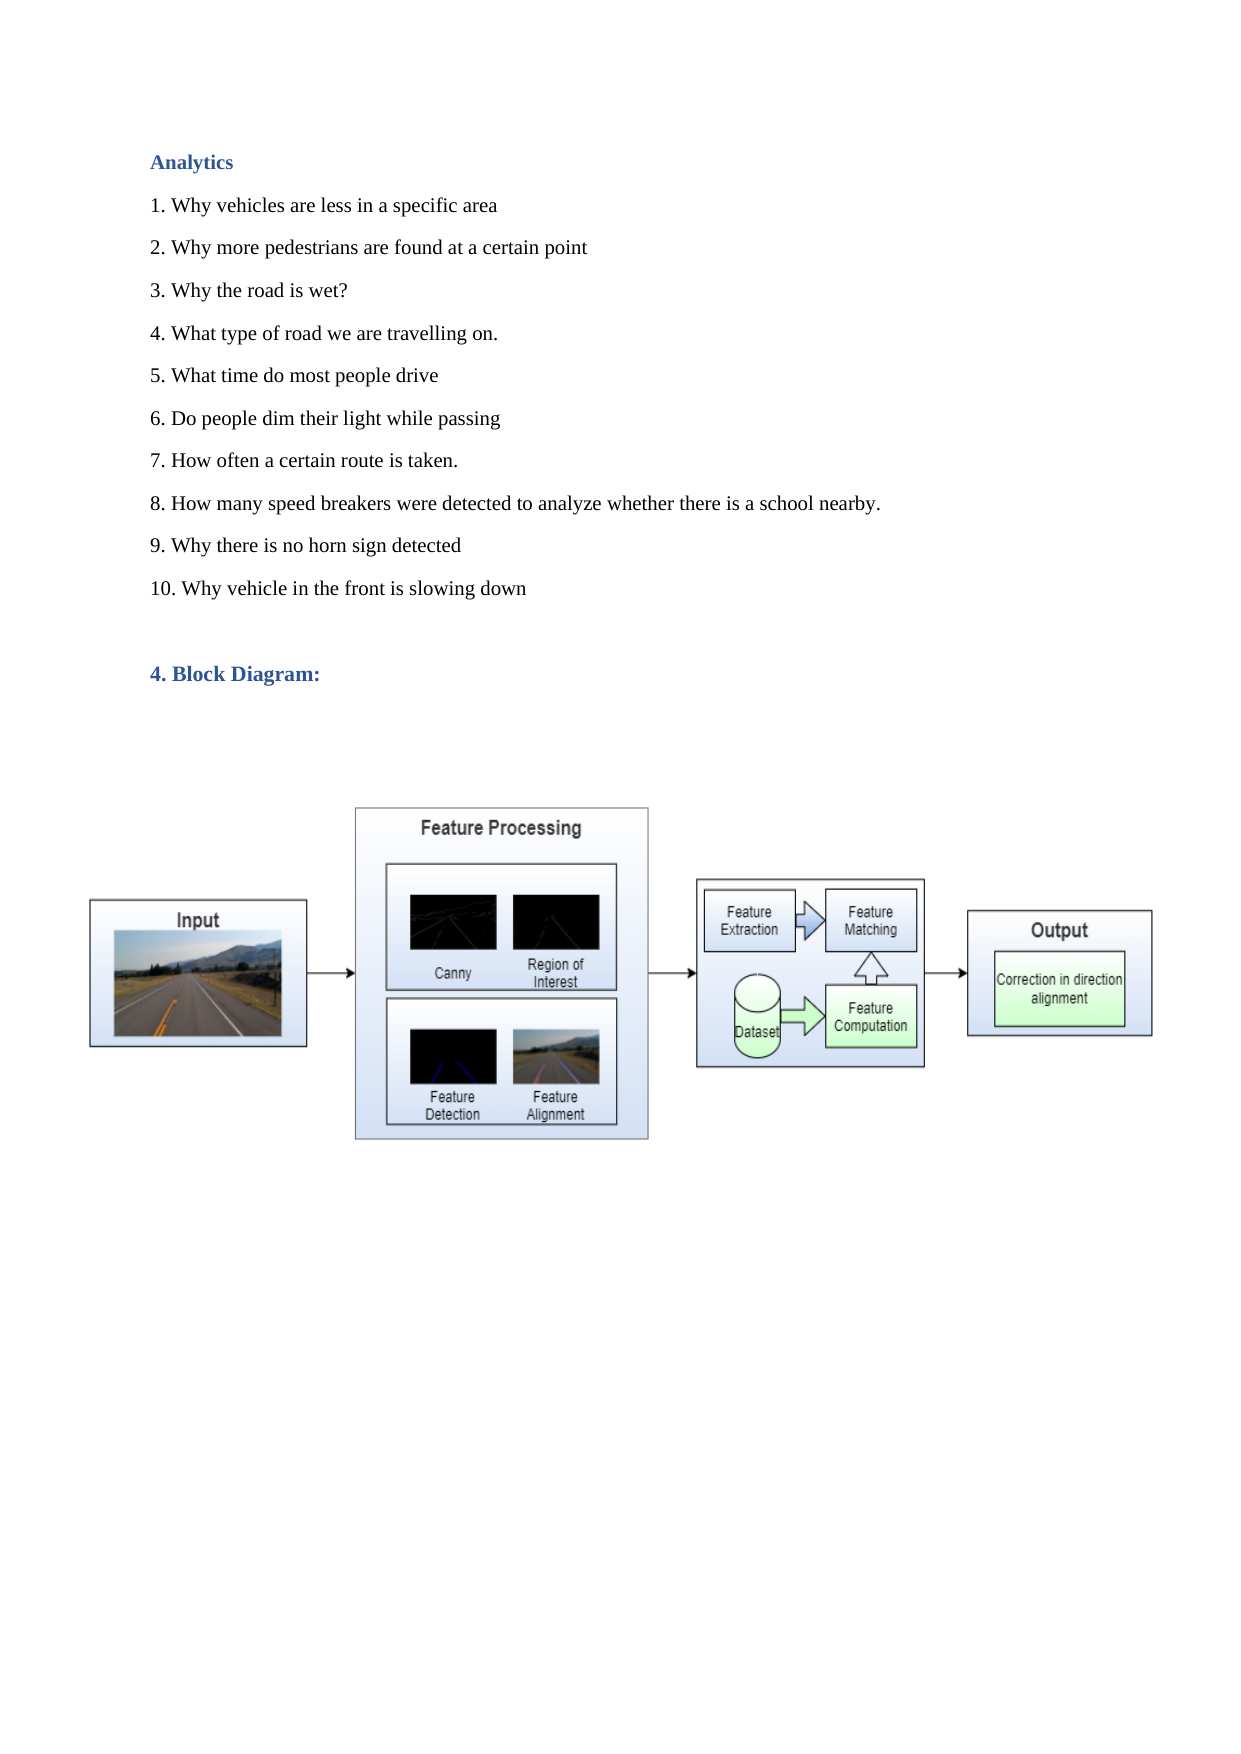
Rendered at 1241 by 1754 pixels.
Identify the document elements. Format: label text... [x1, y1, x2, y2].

picture [57, 760, 1185, 1186]
text 5. What time do most people drive [150, 363, 1090, 387]
text 1. Why vehicles are less in a specific area [150, 193, 1090, 217]
text 4. Block Diagram: [150, 661, 1090, 686]
text 2. Why more pedestrians are found at a certain point [150, 235, 1090, 259]
text 8. How many speed breakers were detected to analyze whether there is a school nearby. [150, 491, 1090, 515]
text 10. Why vehicle in the front is slowing down [150, 576, 1090, 600]
text 7. How often a certain route is taken. [150, 448, 1090, 472]
text 6. Do people dim their light while passing [150, 406, 1090, 430]
text 9. Why there is no horn sign detected [150, 533, 1090, 557]
text 4. What type of road we are travelling on. [150, 320, 1090, 344]
text 3. Why the road is wet? [150, 278, 1090, 302]
text Analytics [150, 150, 1090, 174]
